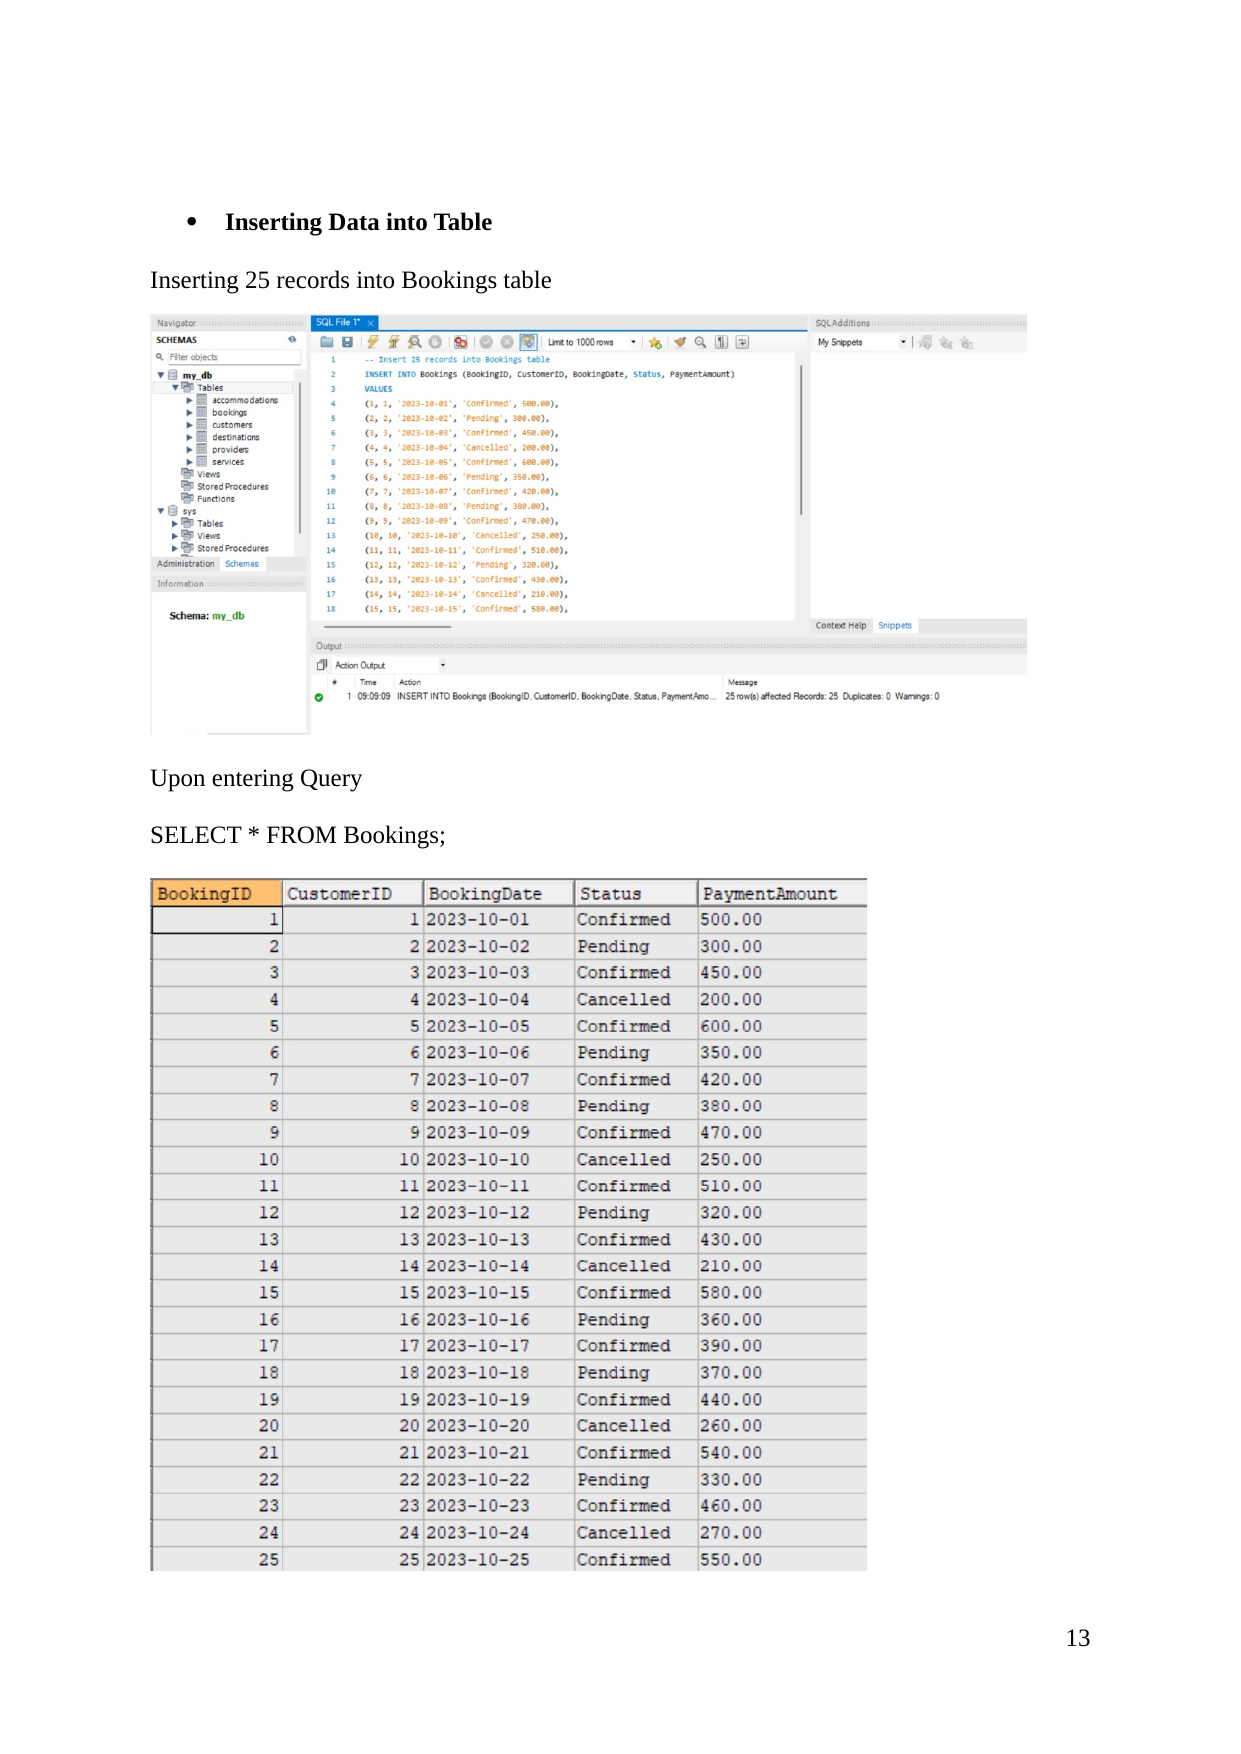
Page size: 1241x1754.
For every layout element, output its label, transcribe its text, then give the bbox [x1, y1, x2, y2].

text Upon entering Query [150, 763, 1090, 792]
text SELECT * FROM Bookings; [150, 821, 1090, 849]
picture [150, 314, 1028, 735]
subtitle Inserting Data into Table [187, 207, 1090, 236]
picture [150, 878, 868, 1571]
text Inserting 25 records into Bookings table [150, 265, 1090, 294]
